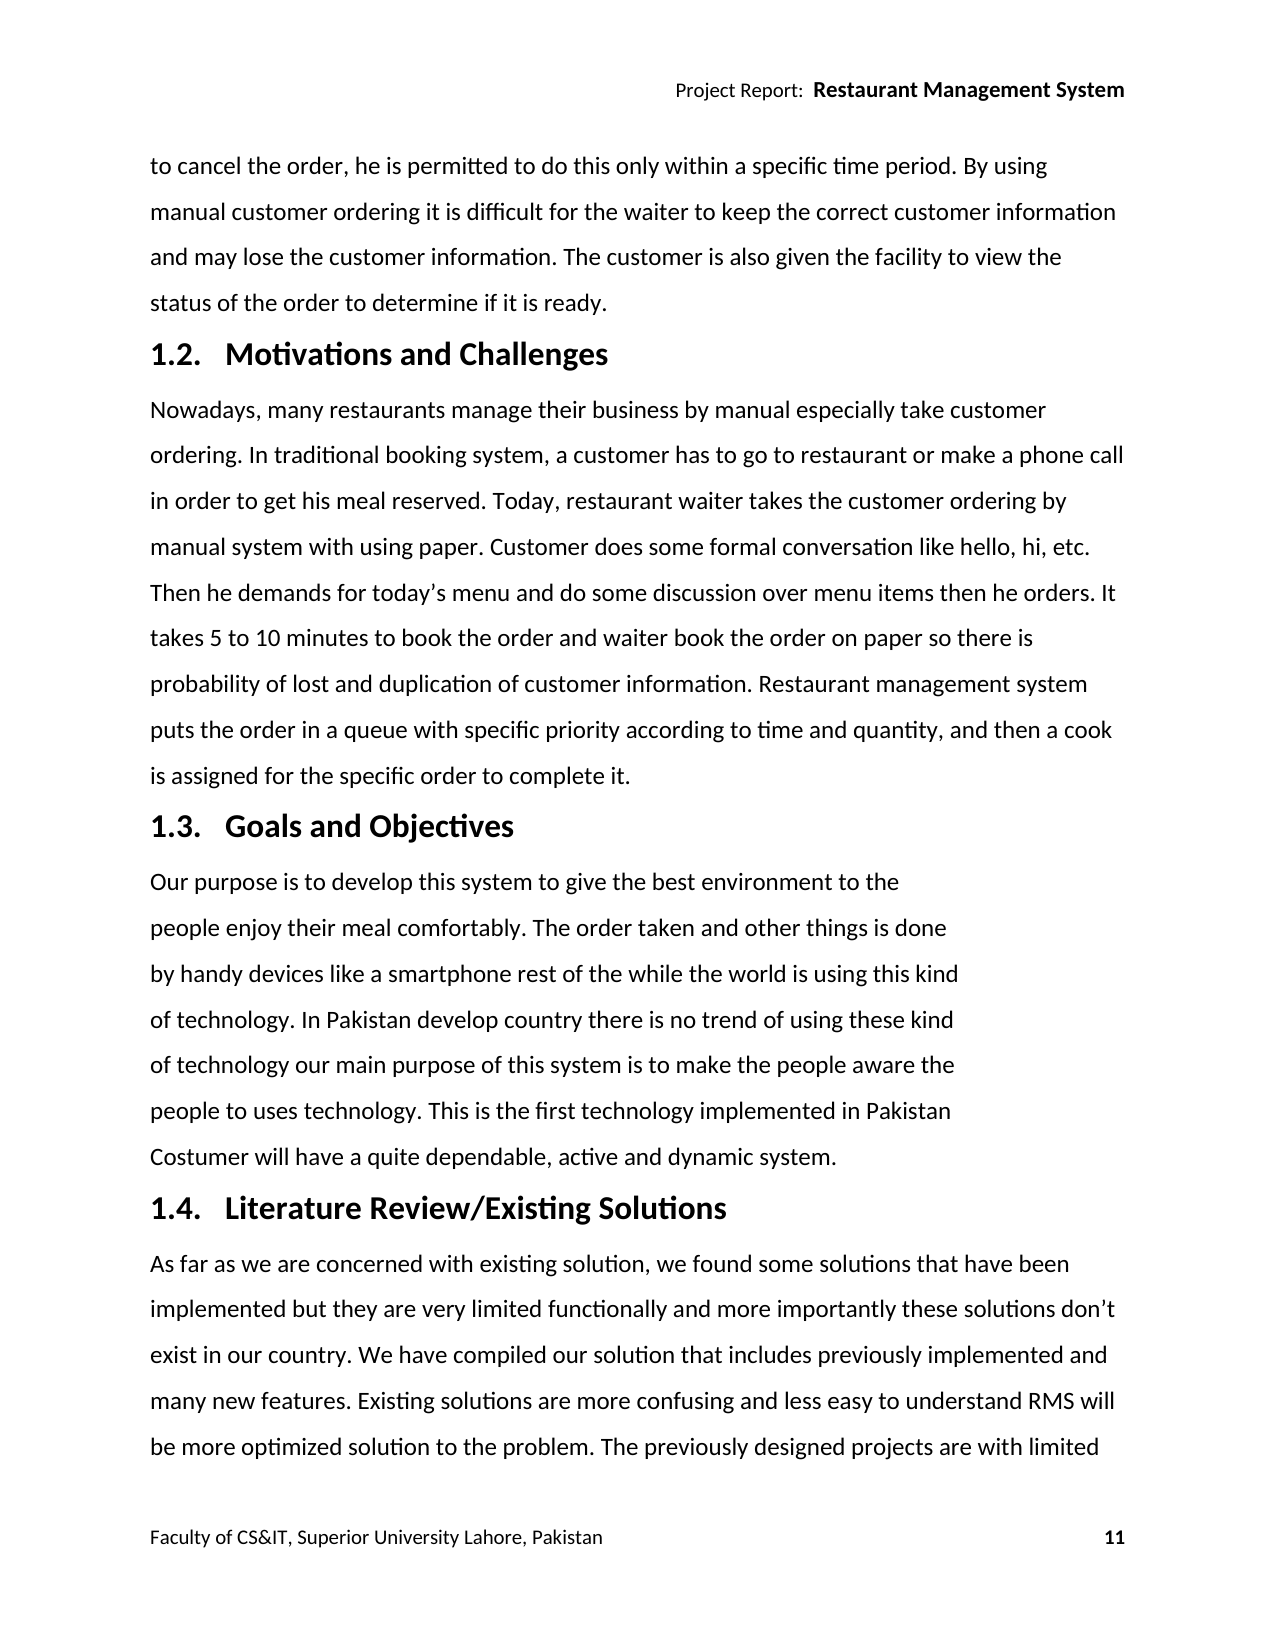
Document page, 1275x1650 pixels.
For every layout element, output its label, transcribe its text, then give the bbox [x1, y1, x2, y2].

text of technology our main purpose of this system is to make the people aware the [150, 1049, 1125, 1080]
text of technology. In Pakistan develop country there is no trend of using these kind [150, 1004, 1125, 1034]
subtitle Goals and Objectives [150, 806, 1125, 846]
text Our purpose is to develop this system to give the best environment to the [150, 867, 1125, 897]
text people enjoy their meal comfortably. The order taken and other things is done [150, 912, 1125, 943]
subtitle Literature Review/Existing Solutions [150, 1187, 1125, 1227]
text Costumer will have a quite dependable, active and dynamic system. [150, 1141, 1125, 1171]
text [150, 150, 1125, 318]
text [150, 1248, 1125, 1461]
text Nowadays, many restaurants manage their business by manual especially take customer ordering. In traditional booking system, a customer has to go to restaurant or make a phone call in order to get his meal reserved. Today, restaurant waiter takes the customer ordering by manual system with using paper. Customer does some formal conversation like hello, hi, etc. Then he demands for today’s menu and do some discussion over menu items then he orders. It takes 5 to 10 minutes to book the order and waiter book the order on paper so there is probability of lost and duplication of customer information. Restaurant management system puts the order in a queue with specific priority according to time and quantity, and then a cook is assigned for the specific order to complete it. [150, 394, 1125, 790]
text people to uses technology. This is the first technology implemented in Pakistan [150, 1095, 1125, 1126]
text by handy devices like a smartphone rest of the while the world is using this kind [150, 958, 1125, 988]
subtitle Motivations and Challenges [150, 333, 1125, 374]
